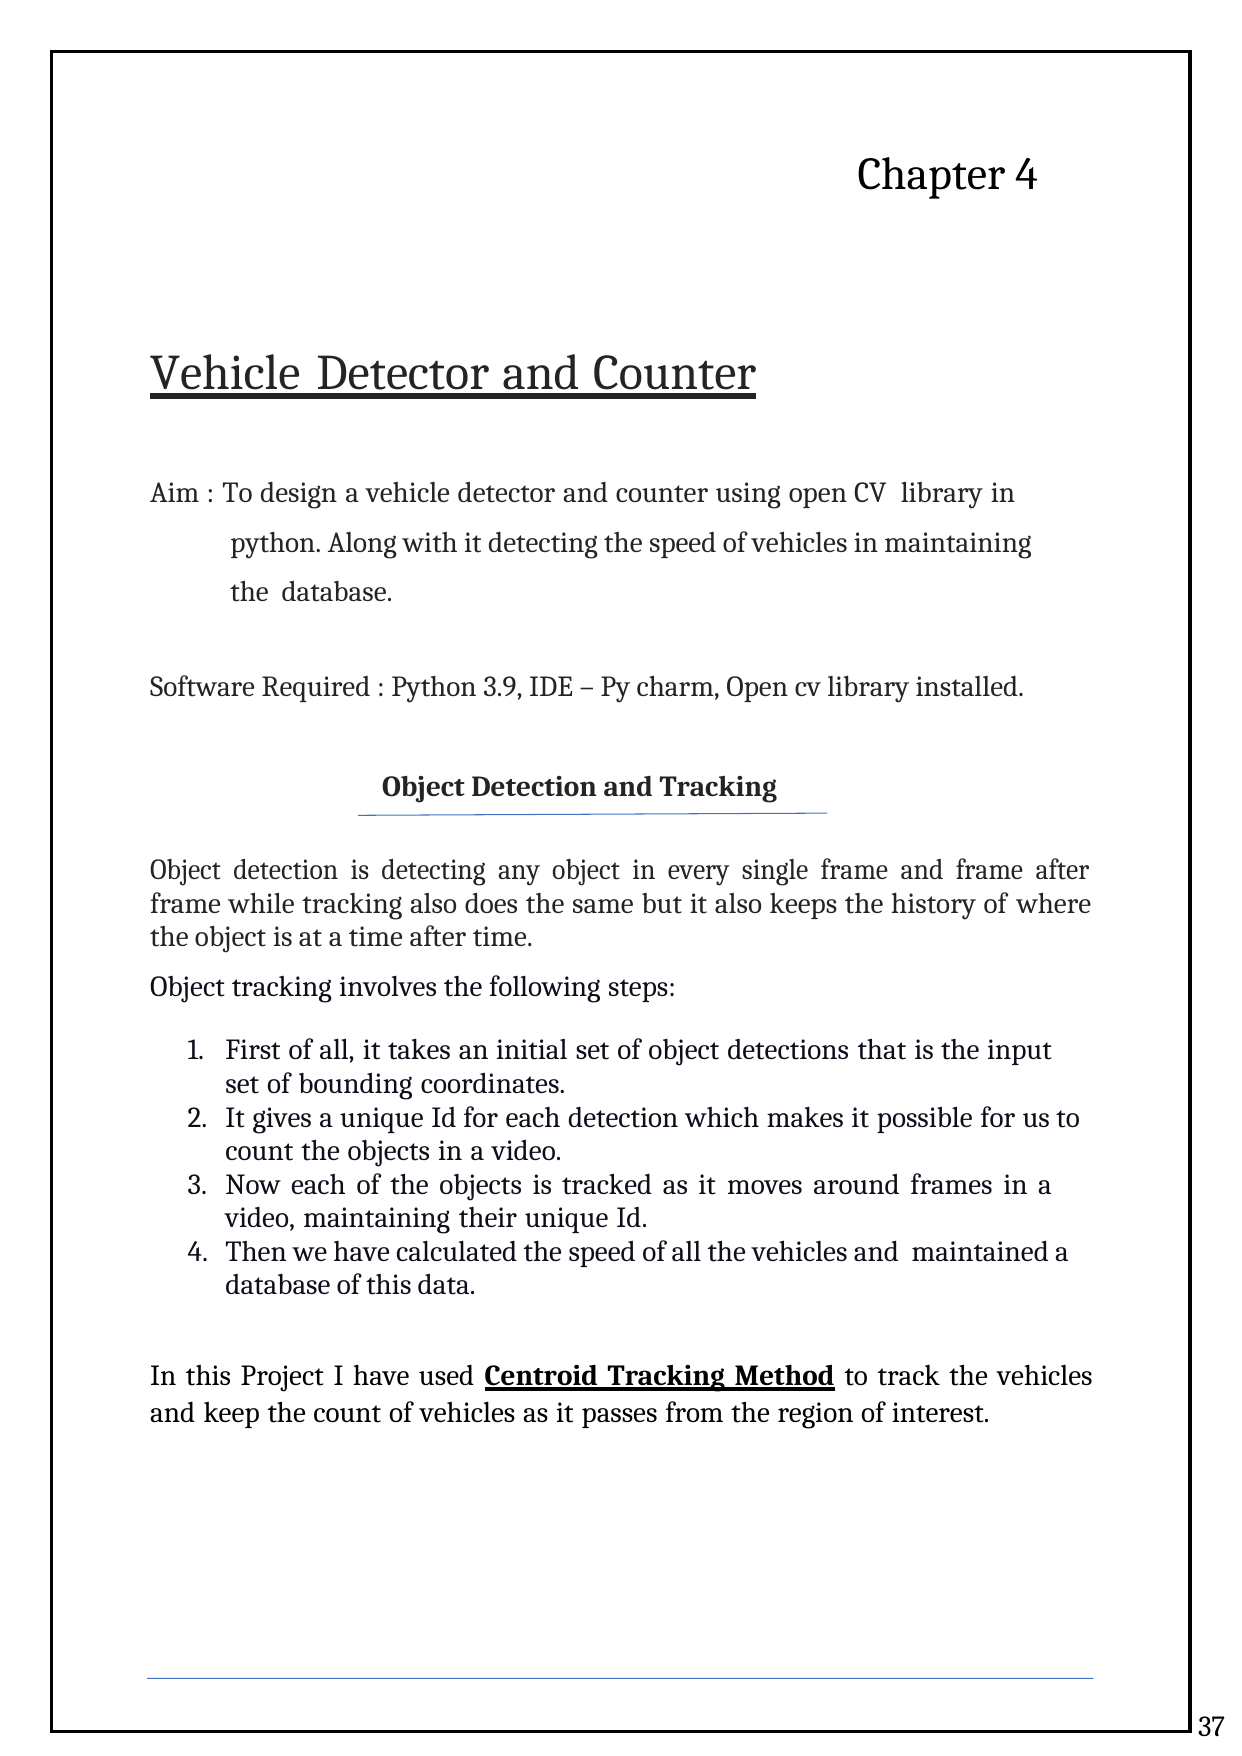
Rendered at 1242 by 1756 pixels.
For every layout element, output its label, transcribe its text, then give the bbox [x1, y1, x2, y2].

list It gives a unique Id for each detection which makes it possible for us to count the objects in a video. [187, 1101, 1088, 1168]
text Aim : To design a vehicle detector and counter using open CV library in python. Along with it detecting the speed of vehicles in maintaining the database. [150, 476, 1067, 609]
text Object Detection and Tracking [382, 770, 1179, 804]
list First of all, it takes an initial set of object detections that is the input set of bounding coordinates. [187, 1033, 1088, 1100]
text Chapter 4 [135, 148, 1038, 201]
text In this Project I have used Centroid Tracking Method to track the vehicles and keep the count of vehicles as it passes from the region of interest. [150, 1359, 1093, 1430]
subtitle Vehicle Detector and Counter [150, 344, 1179, 402]
list Then we have calculated the speed of all the vehicles and maintained a database of this data. [187, 1235, 1090, 1302]
text Software Required : Python 3.9, IDE – Py charm, Open cv library installed. [150, 670, 1179, 704]
list Now each of the objects is tracked as it moves around frames in a video, maintaining their unique Id. [187, 1168, 1090, 1235]
text Object detection is detecting any object in every single frame and frame after frame while tracking also does the same but it also keeps the history of where the object is at a time after time. [150, 853, 1091, 954]
text Object tracking involves the following steps: [150, 971, 1179, 1004]
